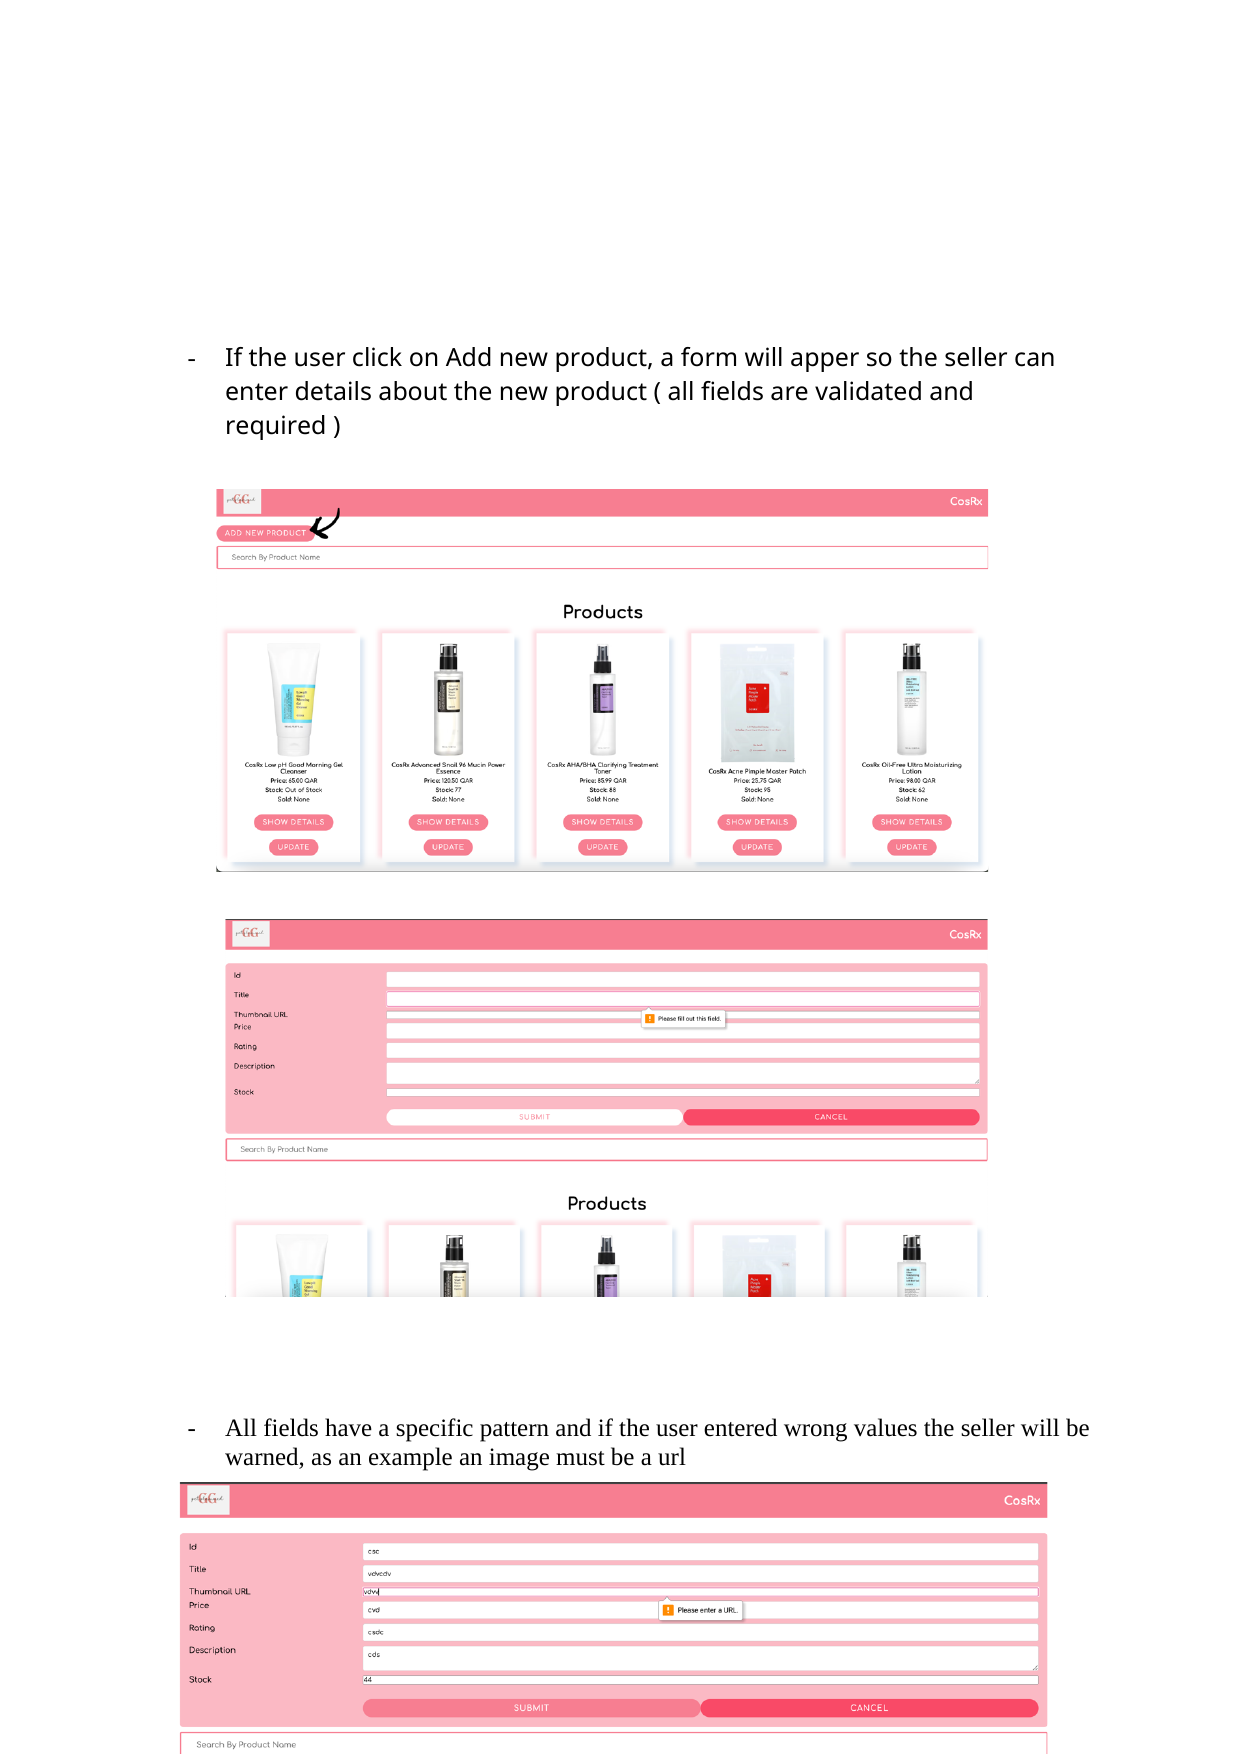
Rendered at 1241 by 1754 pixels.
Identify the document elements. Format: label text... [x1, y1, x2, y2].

picture [179, 1482, 1048, 1754]
picture [225, 919, 988, 1297]
list All fields have a specific pattern and if the user entered wrong values the seller will be warned, as an example an image must be a url [187, 1413, 1090, 1470]
list If the user click on Add new product, a form will apper so the seller can enter details about the new product ( all fields are validated and required ) [187, 340, 1090, 442]
picture [216, 489, 989, 872]
